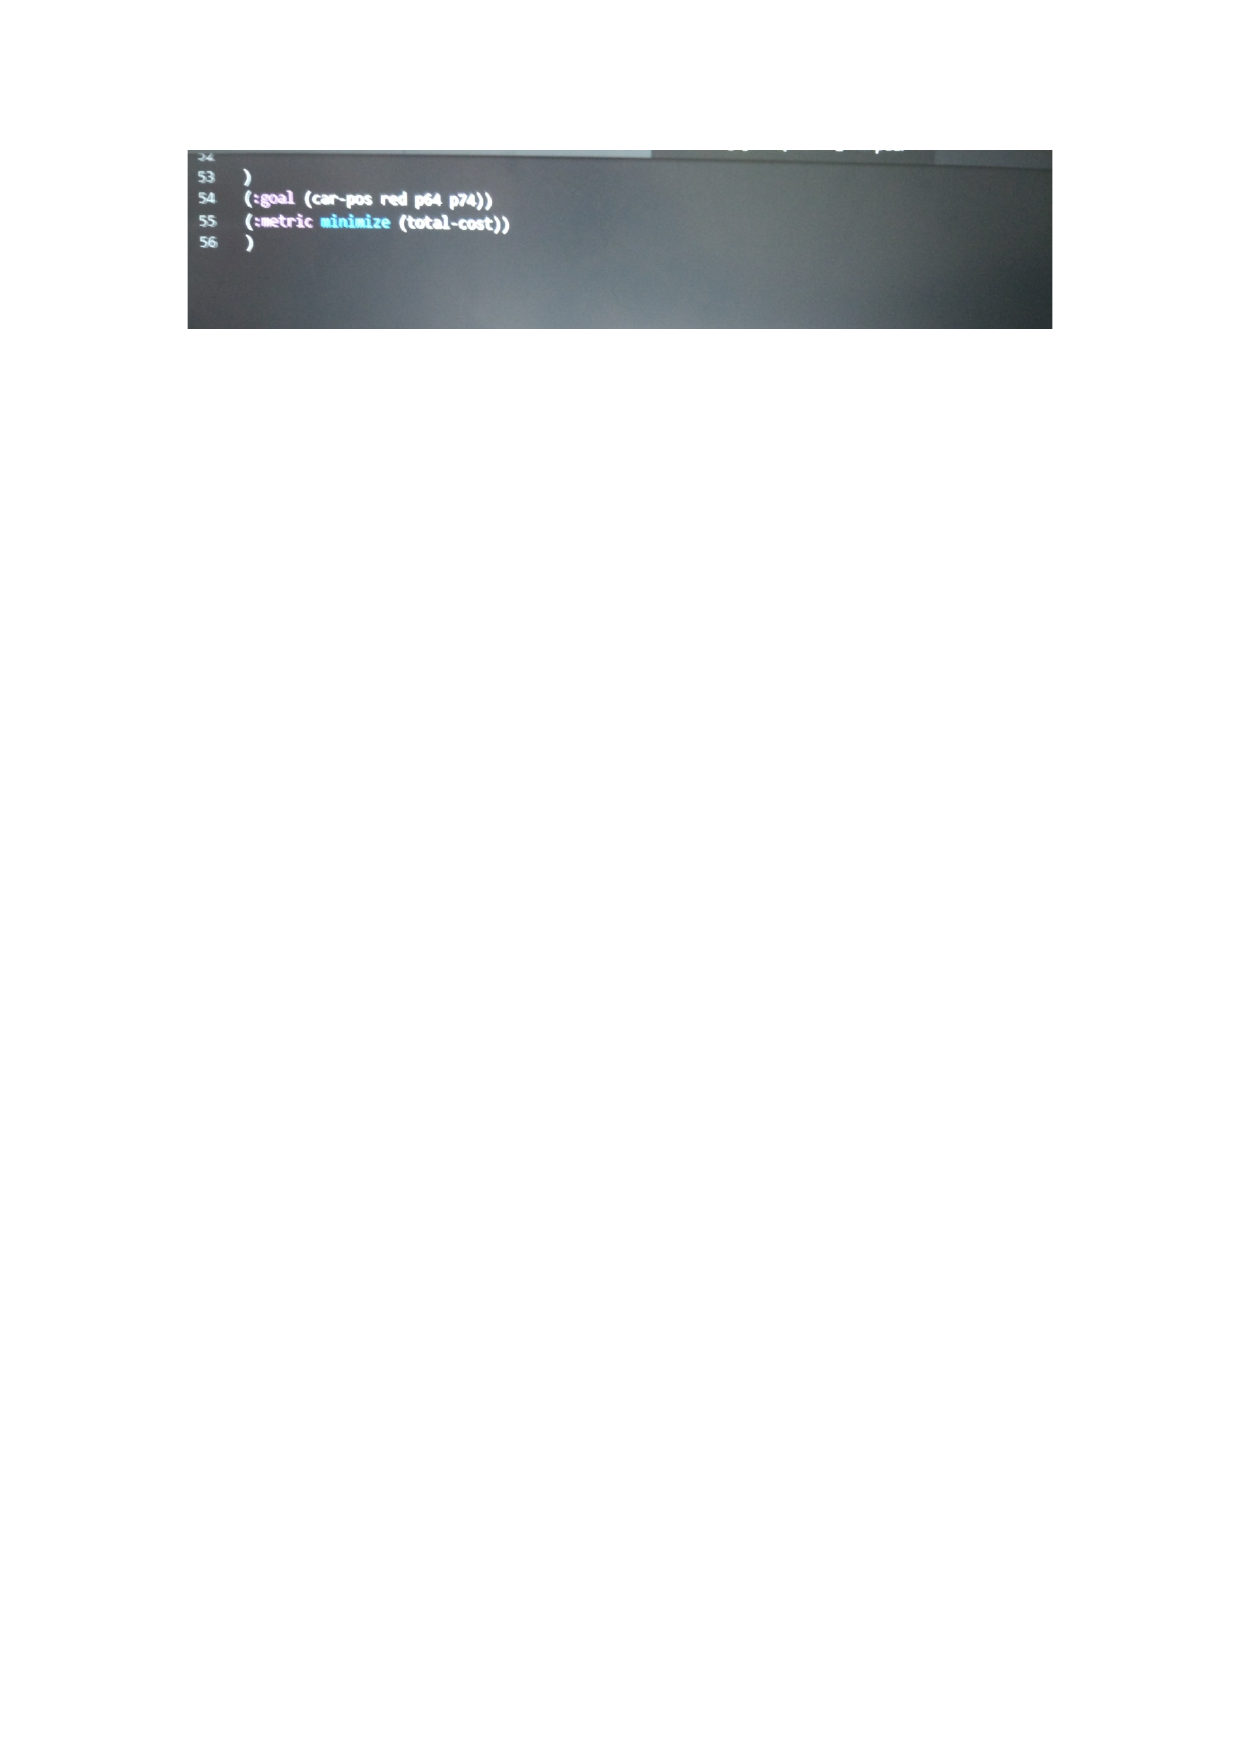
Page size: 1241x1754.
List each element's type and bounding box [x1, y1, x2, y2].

picture [187, 150, 1053, 329]
